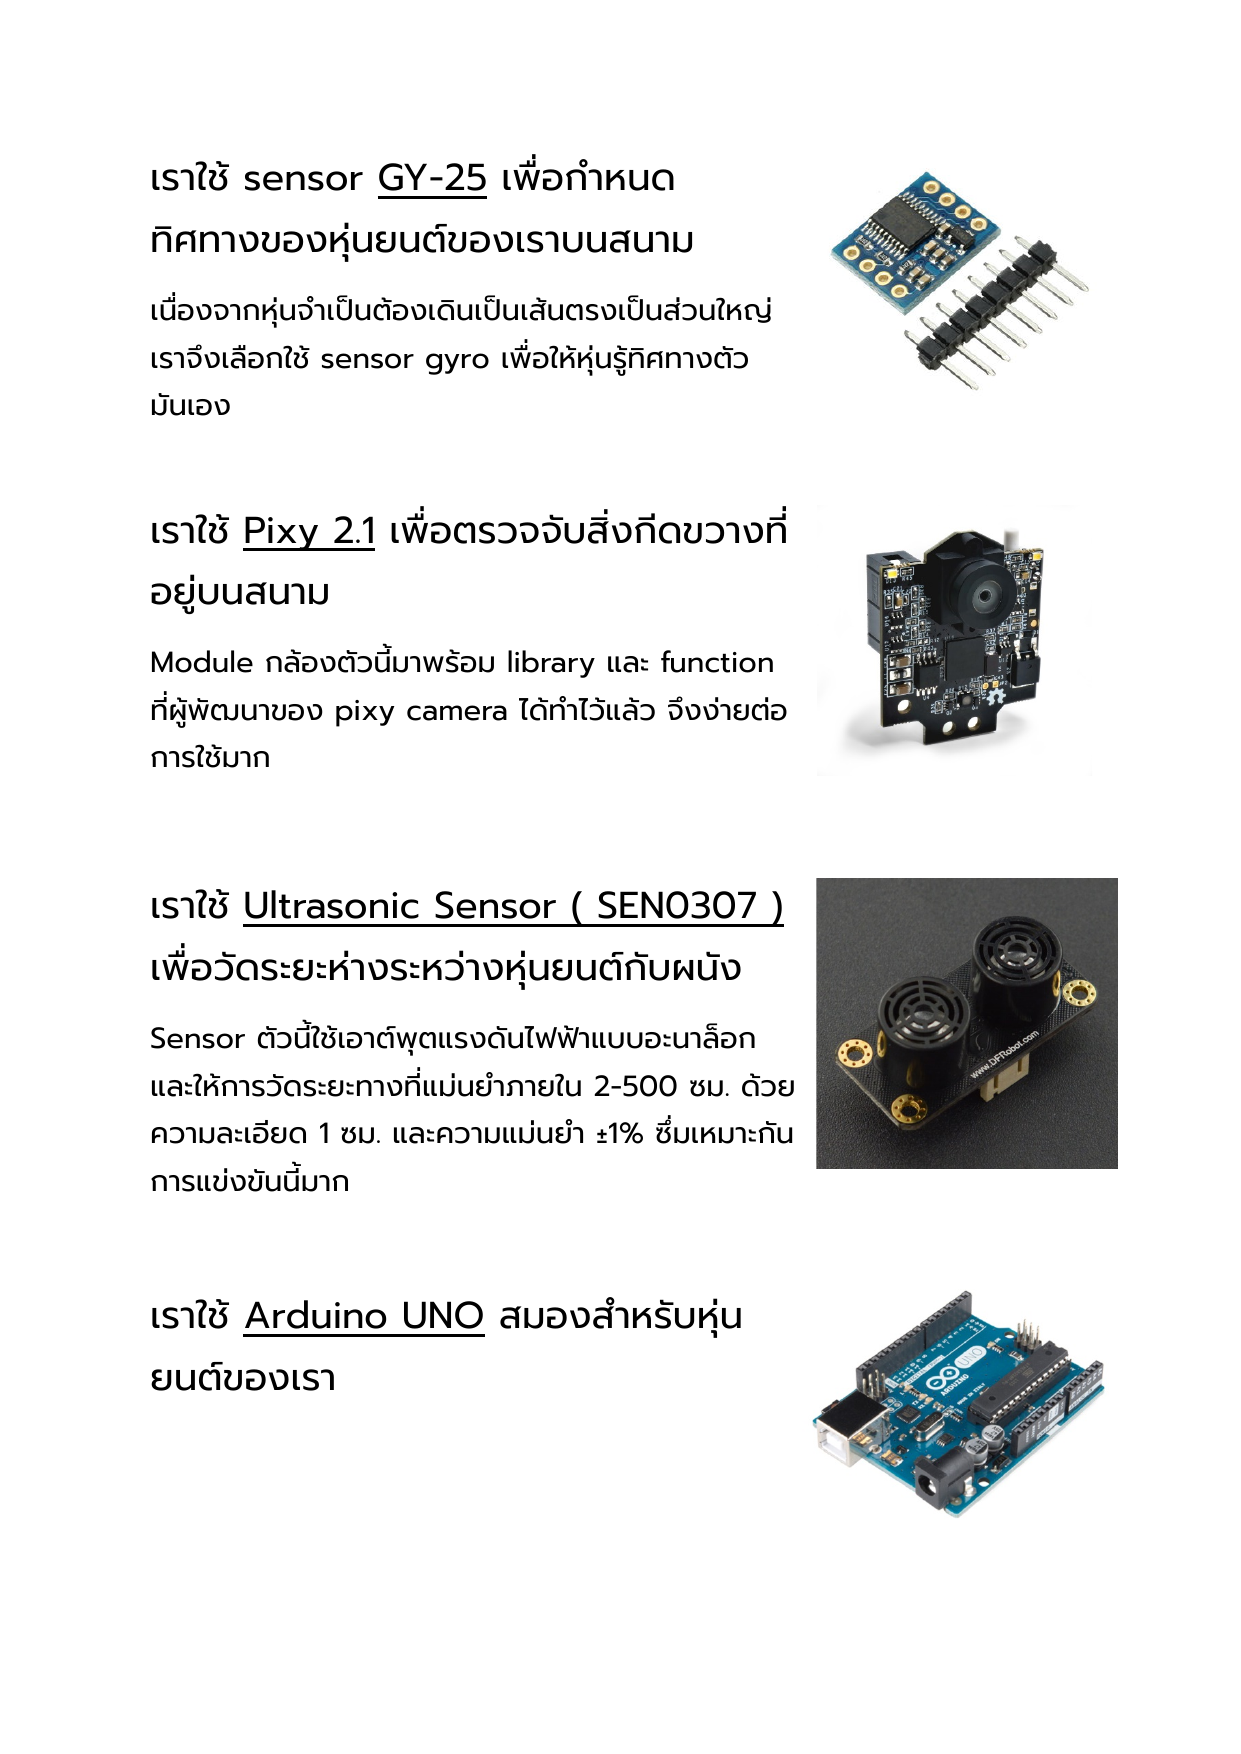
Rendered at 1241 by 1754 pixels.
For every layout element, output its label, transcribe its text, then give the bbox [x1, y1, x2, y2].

picture [802, 1246, 1115, 1559]
text Sensor ตัวนี้ใช้เอาต์พุตแรงดันไฟฟ้าแบบอะนาล็อก และให้การวัดระยะทางที่แม่นยำภายใน 2-500 ซม. ด้วยความละเอียด 1 ซม. และความแม่นยำ ±1% ซึ่มเหมาะกันการแข่งขันนี้มาก [150, 1017, 1090, 1204]
text เราใช้ sensor GY-25 เพื่อกำหนดทิศทางของหุ่นยนต์ของเราบนสนาม [150, 150, 1090, 268]
text Module กล้องตัวนี้มาพร้อม library และ function ที่ผู้พัฒนาของ pixy camera ได้ทำไว้แล้ว จึงง่ายต่อการใช้มาก [150, 641, 1090, 780]
picture [802, 156, 1104, 417]
text เนื่องจากหุ่นจำเป็นต้องเดินเป็นเส้นตรงเป็นส่วนใหญ่ เราจึงเลือกใช้ sensor gyro เพื่อให้หุ่นรู้ทิศทางตัวมันเอง [150, 289, 1090, 428]
picture [817, 505, 1093, 776]
picture [816, 878, 1118, 1169]
text เราใช้ Arduino UNO สมองสำหรับหุ่นยนต์ของเรา [150, 1288, 802, 1406]
text เราใช้ Pixy 2.1 เพื่อตรวจจับสิ่งกีดขวางที่อยู่บนสนาม [150, 502, 1090, 620]
text เราใช้ Ultrasonic Sensor ( SEN0307 ) เพื่อวัดระยะห่างระหว่างหุ่นยนต์กับผนัง [150, 878, 816, 996]
